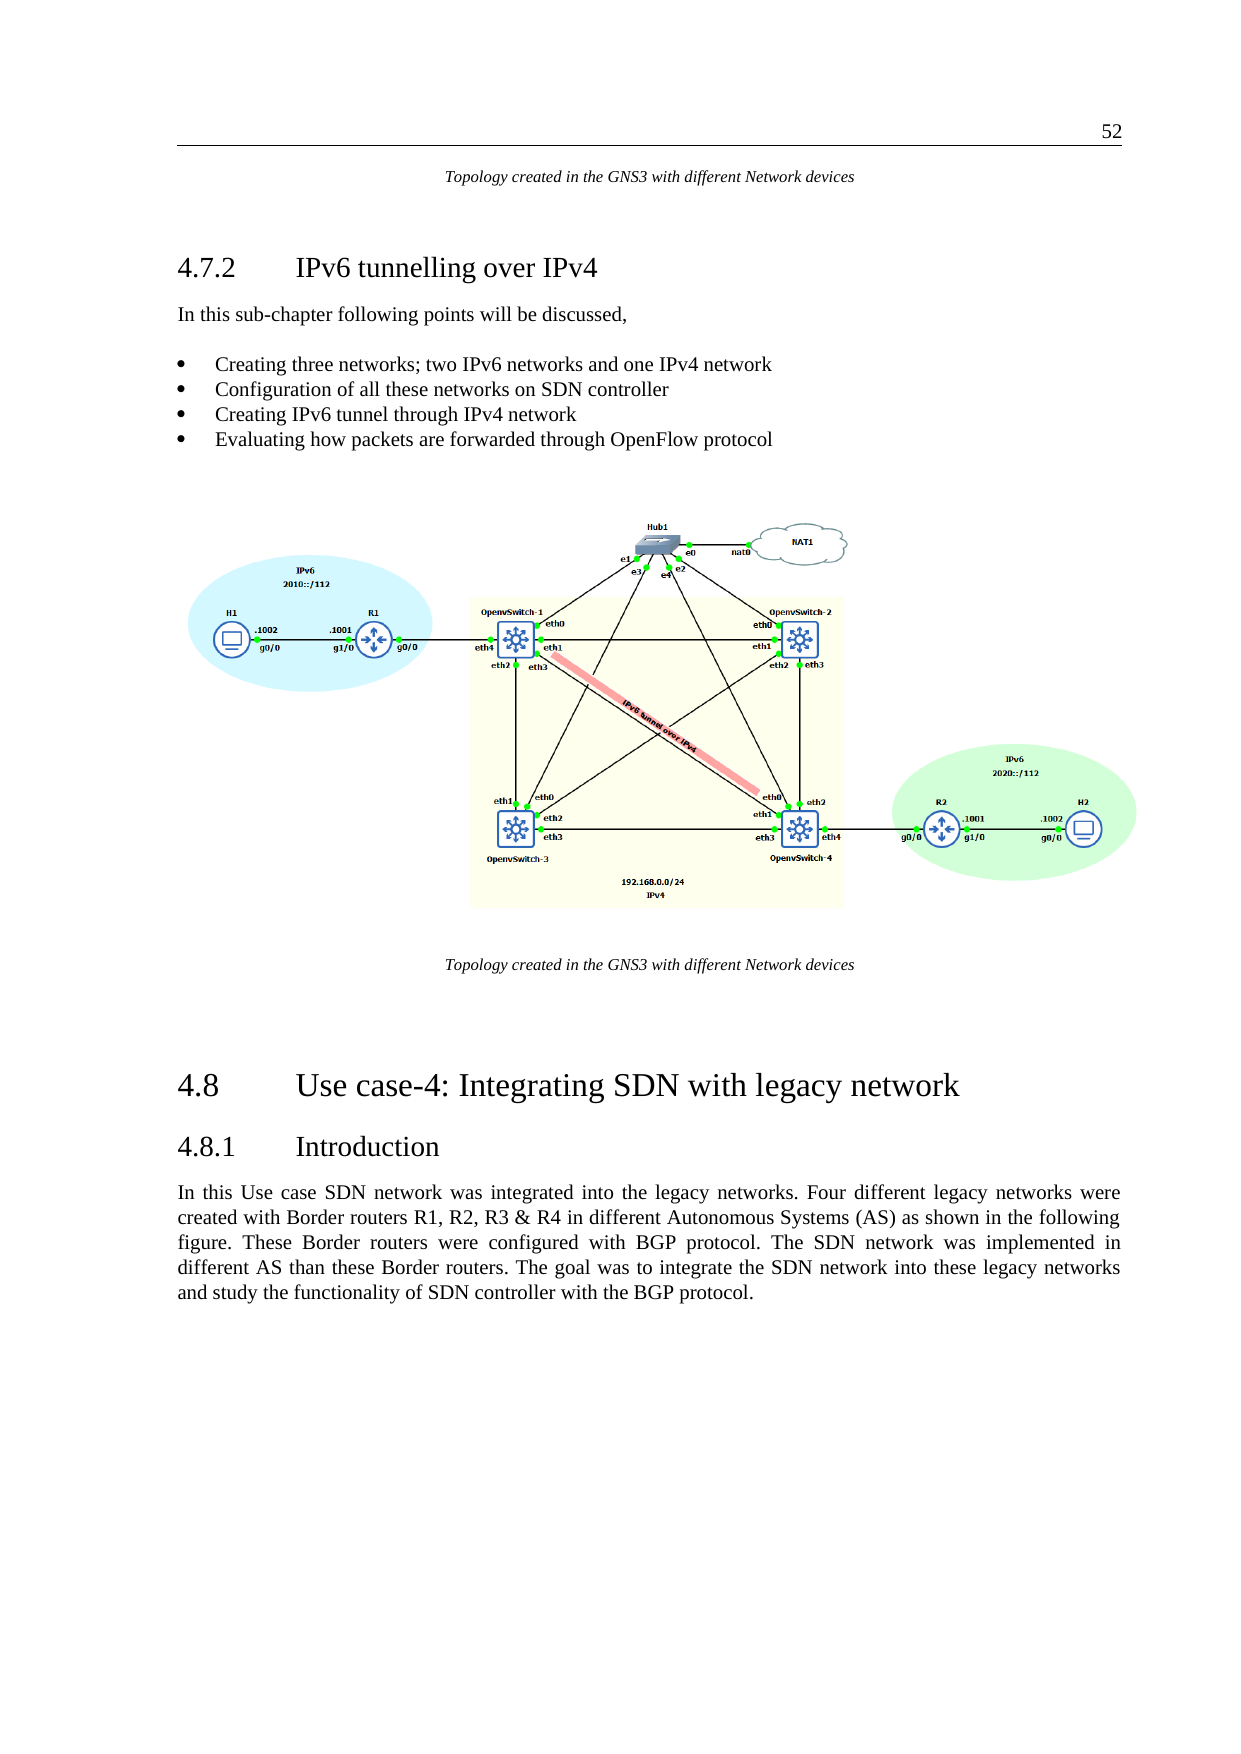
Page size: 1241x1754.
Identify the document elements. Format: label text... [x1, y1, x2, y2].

picture [177, 504, 1146, 935]
list Configuration of all these networks on SDN controller [177, 376, 1122, 401]
subtitle Use case-4: Integrating SDN with legacy network [177, 1064, 1122, 1104]
text In this Use case SDN network was integrated into the legacy networks. Four different legacy networks were created with Border routers R1, R2, R3 & R4 in different Autonomous Systems (AS) as shown in the following figure. These Border routers were configured with BGP protocol. The SDN network was implemented in different AS than these Border routers. The goal was to integrate the SDN network into these legacy networks and study the functionality of SDN controller with the BGP protocol. [177, 1179, 1122, 1304]
text In this sub-chapter following points will be discussed, [177, 301, 1122, 326]
subtitle Introduction [177, 1129, 1122, 1162]
list Creating three networks; two IPv6 networks and one IPv4 network [177, 351, 1122, 376]
subtitle IPv6 tunnelling over IPv4 [177, 250, 1122, 284]
list Evaluating how packets are forwarded through OpenFlow protocol [177, 426, 1122, 451]
text Topology created in the GNS3 with different Network devices [177, 161, 1122, 186]
text Topology created in the GNS3 with different Network devices [177, 949, 1122, 974]
list Creating IPv6 tunnel through IPv4 network [177, 401, 1122, 426]
